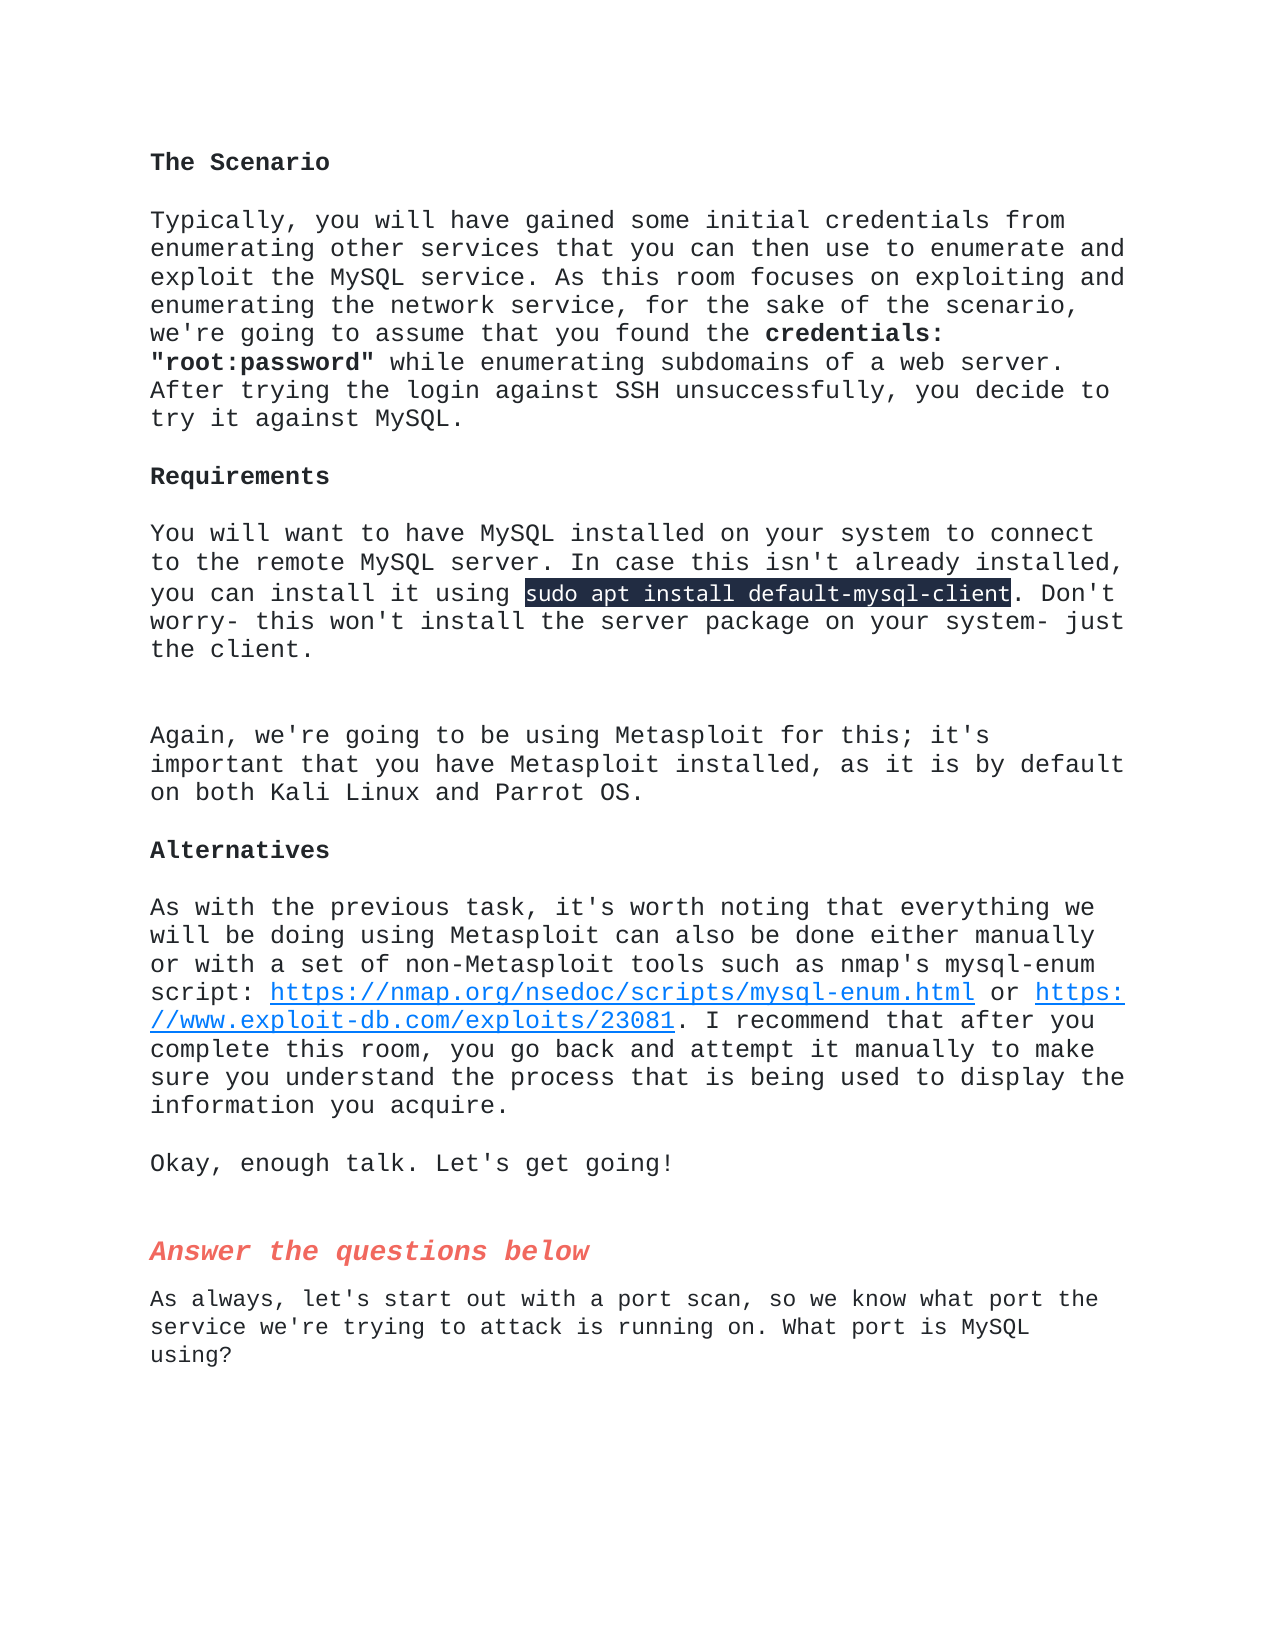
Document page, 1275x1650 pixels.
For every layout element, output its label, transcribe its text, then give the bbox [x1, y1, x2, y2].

text As always, let's start out with a port scan, so we know what port the service we're trying to attack is running on. What port is MySQL using? [150, 1288, 1125, 1369]
text Typically, you will have gained some initial credentials from enumerating other services that you can then use to enumerate and exploit the MySQL service. As this room focuses on exploiting and enumerating the network service, for the sake of the scenario, we're going to assume that you found the credentials: "root:password" while enumerating subdomains of a web server. After trying the login against SSH unsuccessfully, you decide to try it against MySQL. [150, 207, 1125, 434]
text The Scenario [150, 150, 1125, 178]
text Again, we're going to be using Metasploit for this; it's important that you have Metasploit installed, as it is by default on both Kali Linux and Parrot OS. [150, 723, 1125, 808]
text Requirements [150, 463, 1125, 492]
text As with the previous task, it's worth noting that everything we will be doing using Metasploit can also be done either manually or with a set of non-Metasploit tools such as nmap's mysql-enum script: https://nmap.org/nsedoc/scripts/mysql-enum.html or https://www.exploit-db.com/exploits/23081. I recommend that after you complete this room, you go back and attempt it manually to make sure you understand the process that is being used to display the information you acquire. [150, 895, 1125, 1121]
text Answer the questions below [150, 1237, 1125, 1269]
text Okay, enough talk. Let's get going! [150, 1151, 1125, 1208]
text You will want to have MySQL installed on your system to connect to the remote MySQL server. In case this isn't already installed, you can install it using sudo apt install default-mysql-client. Don't worry- this won't install the server package on your system- just the client. [150, 521, 1125, 694]
text Alternatives [150, 837, 1125, 866]
